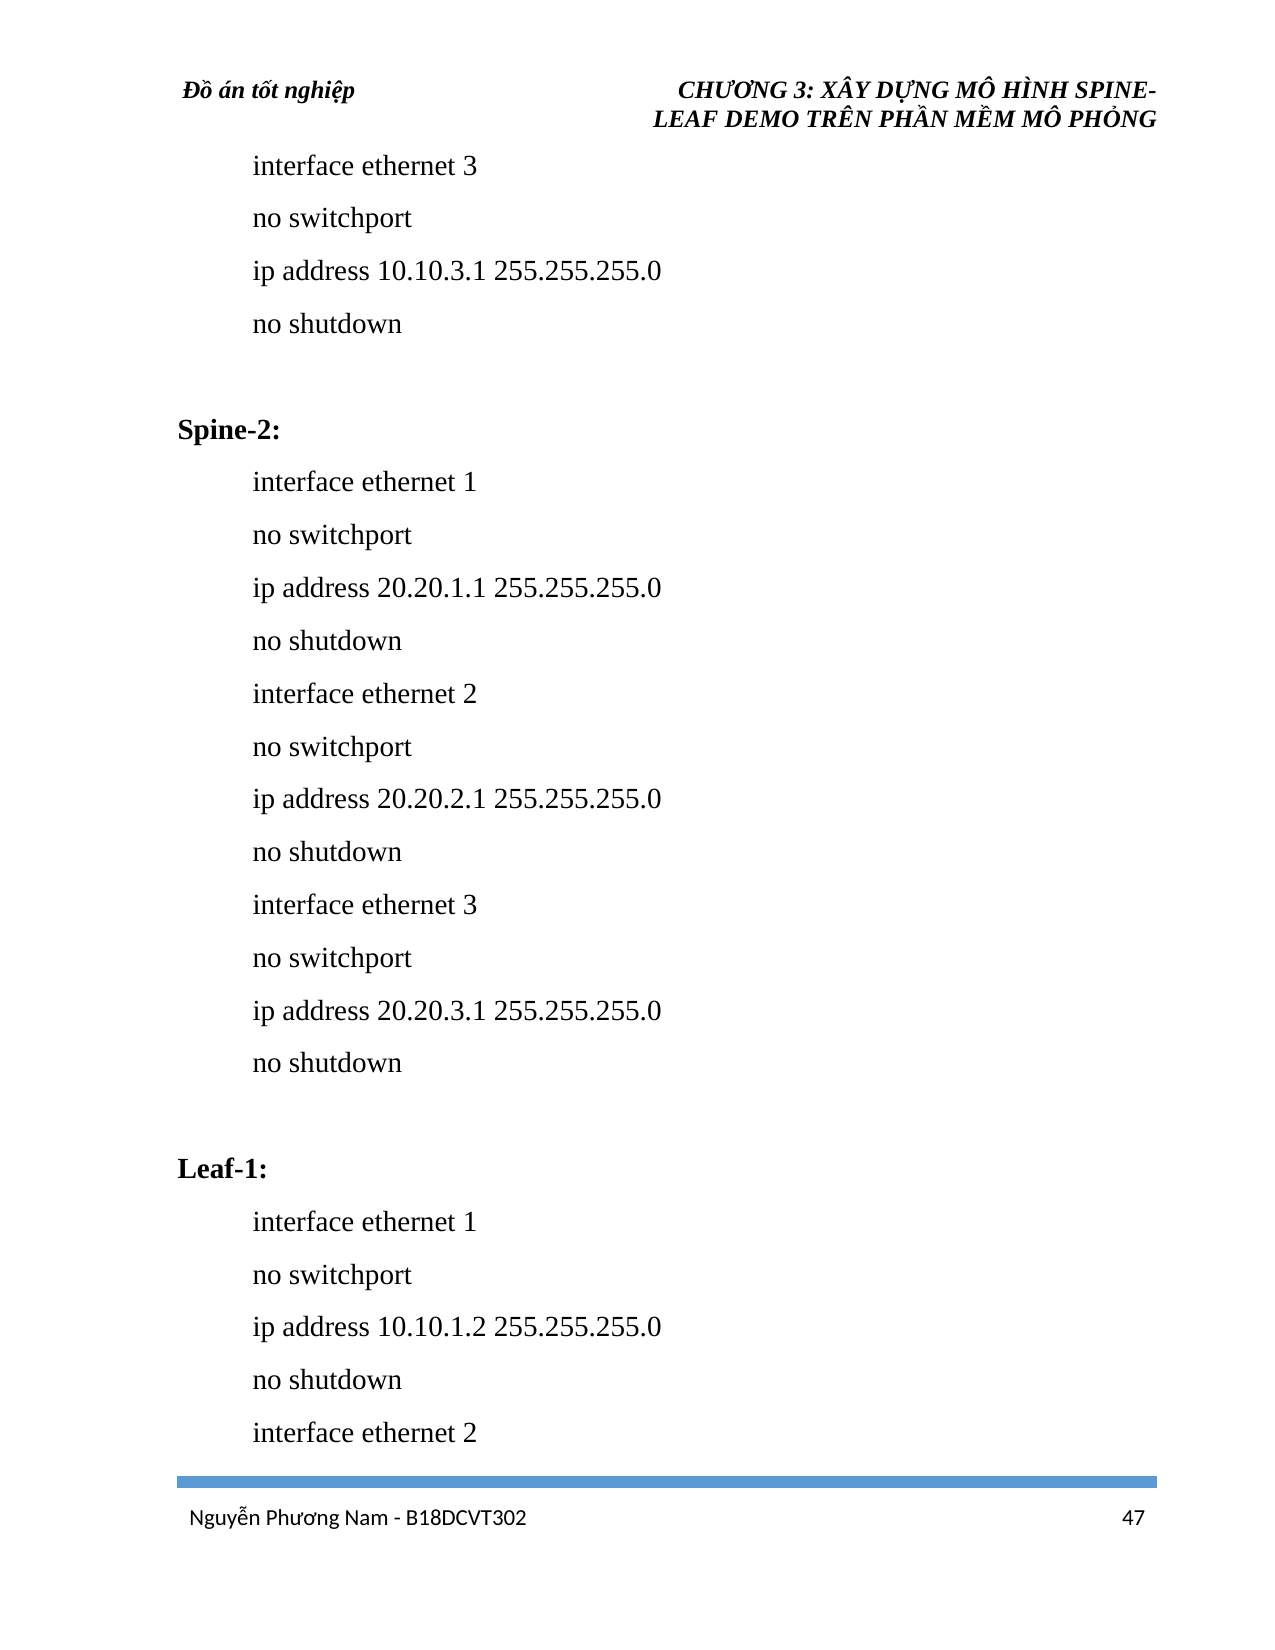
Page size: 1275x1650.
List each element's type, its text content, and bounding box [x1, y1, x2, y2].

text ip address 10.10.1.2 255.255.255.0 [177, 1309, 1157, 1343]
text interface ethernet 3 [177, 887, 1157, 921]
text Spine-2: [177, 412, 1157, 445]
text interface ethernet 3 [177, 148, 1157, 181]
text ip address 20.20.1.1 255.255.255.0 [177, 570, 1157, 604]
text interface ethernet 1 [177, 464, 1157, 498]
text interface ethernet 2 [177, 676, 1157, 709]
text no switchport [177, 729, 1157, 762]
text no shutdown [177, 1362, 1157, 1396]
text interface ethernet 1 [177, 1204, 1157, 1237]
text ip address 10.10.3.1 255.255.255.0 [177, 253, 1157, 287]
text no shutdown [177, 623, 1157, 657]
text ip address 20.20.2.1 255.255.255.0 [177, 781, 1157, 815]
text no shutdown [177, 1046, 1157, 1079]
text no switchport [177, 1257, 1157, 1290]
text interface ethernet 2 [177, 1415, 1157, 1449]
text no switchport [177, 201, 1157, 234]
text ip address 20.20.3.1 255.255.255.0 [177, 993, 1157, 1026]
text Leaf-1: [177, 1151, 1157, 1185]
text no shutdown [177, 306, 1157, 340]
text no switchport [177, 517, 1157, 551]
text no shutdown [177, 834, 1157, 868]
text no switchport [177, 940, 1157, 973]
